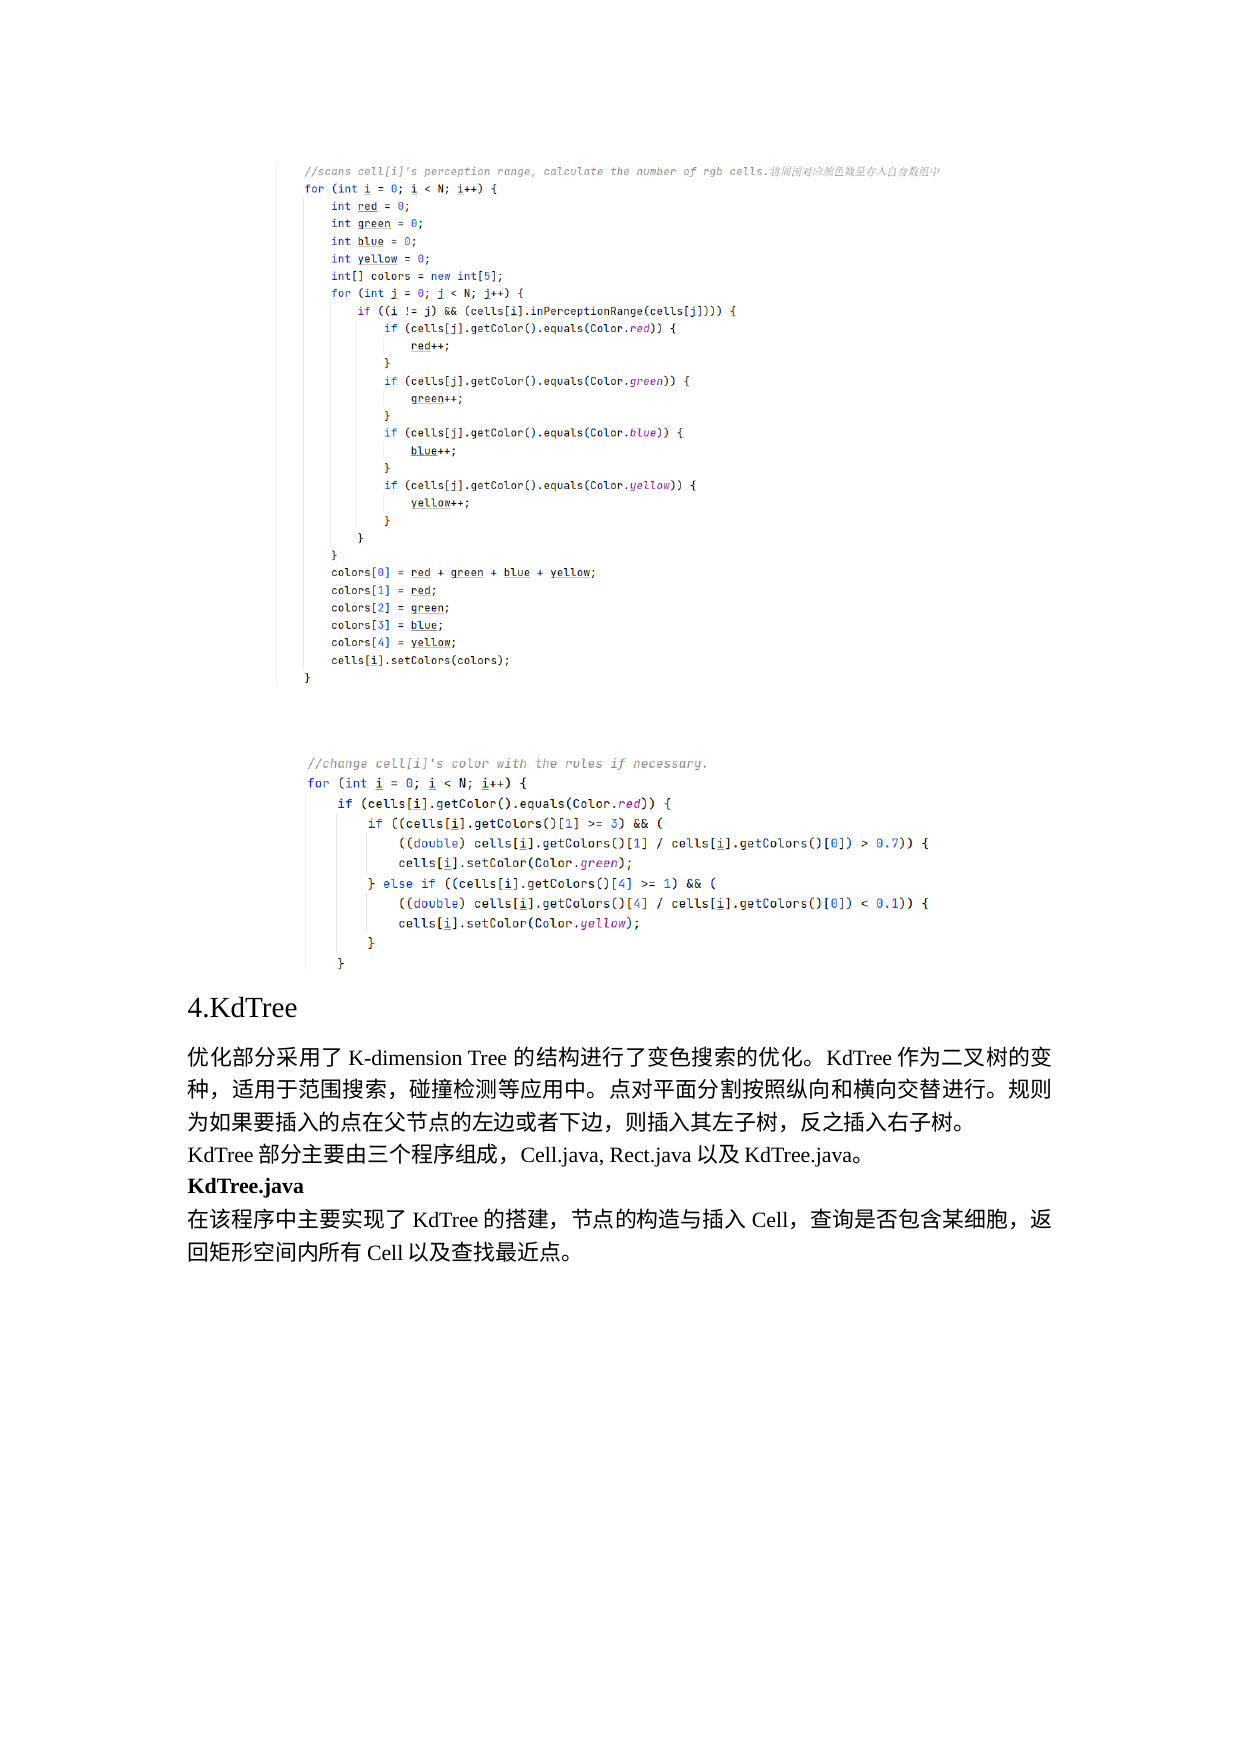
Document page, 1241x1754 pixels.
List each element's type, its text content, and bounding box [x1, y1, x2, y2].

text KdTree.java [187, 1169, 1053, 1202]
text 在该程序中主要实现了KdTree的搭建，节点的构造与插入Cell，查询是否包含某细胞，返回矩形空间内所有Cell以及查找最近点。 [187, 1202, 1053, 1267]
picture [284, 747, 956, 972]
text 4.KdTree [187, 974, 1053, 1039]
text 优化部分采用了K-dimension Tree 的结构进行了变色搜索的优化。KdTree作为二叉树的变种，适用于范围搜索，碰撞检测等应用中。点对平面分割按照纵向和横向交替进行。规则为如果要插入的点在父节点的左边或者下边，则插入其左子树，反之插入右子树。 [187, 1039, 1053, 1137]
text KdTree部分主要由三个程序组成，Cell.java, Rect.java以及KdTree.java。 [187, 1137, 1053, 1169]
picture [273, 162, 967, 685]
